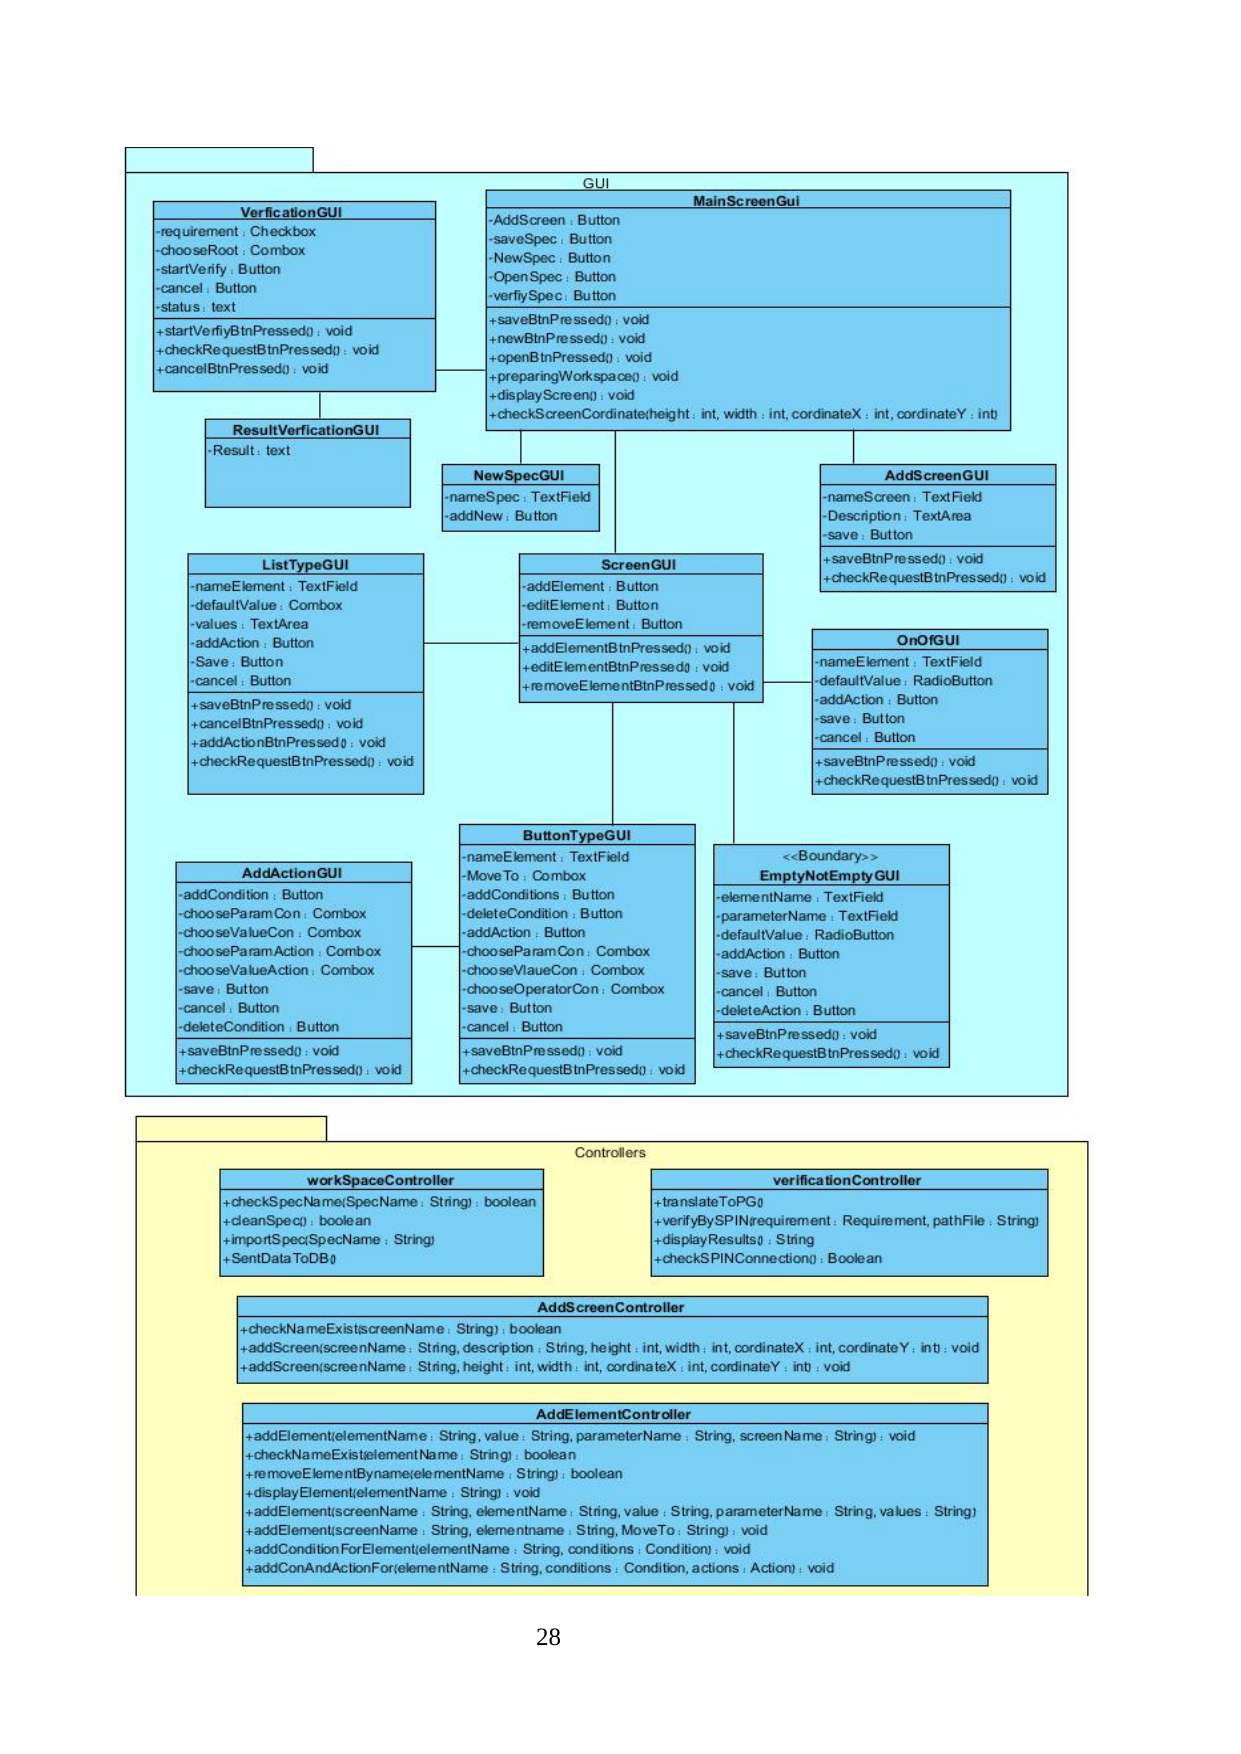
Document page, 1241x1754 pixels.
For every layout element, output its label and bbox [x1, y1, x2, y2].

picture [117, 147, 1094, 1596]
